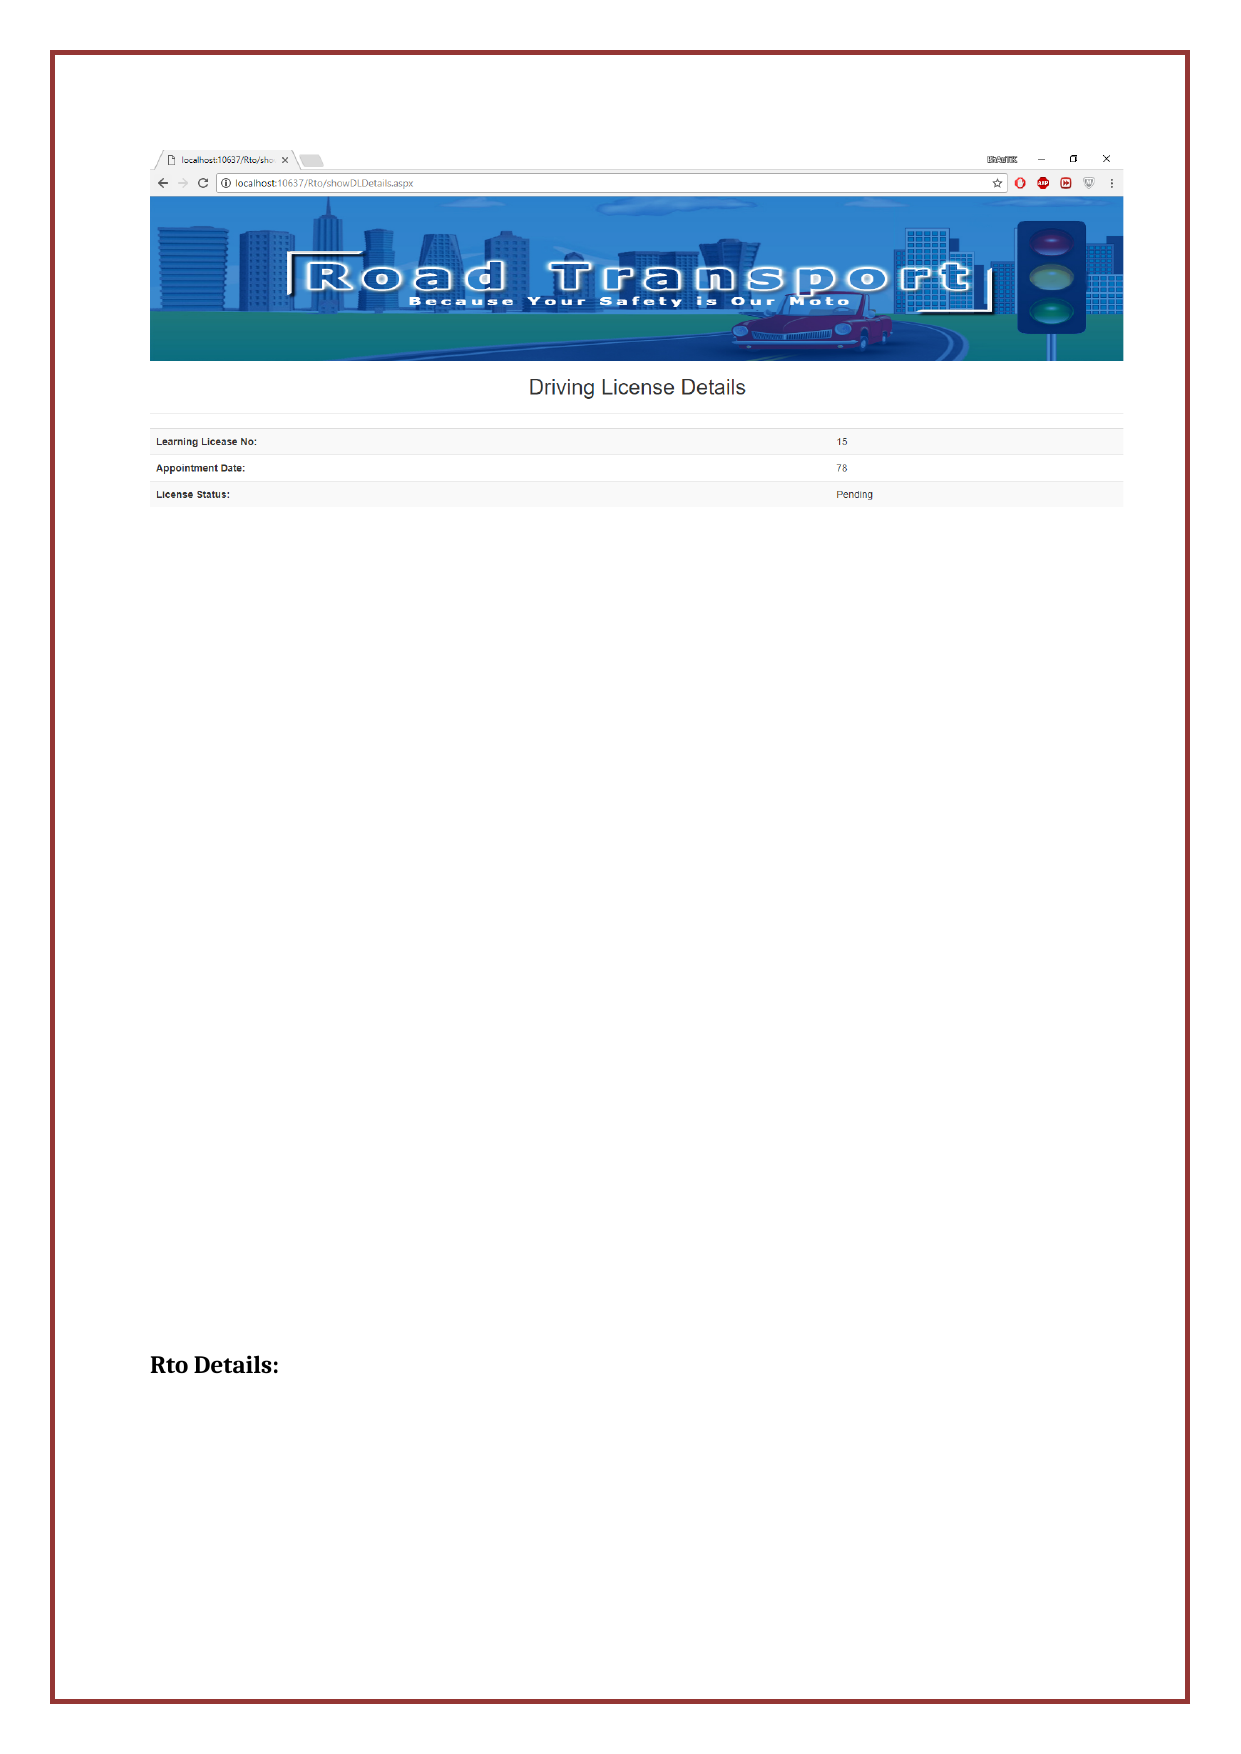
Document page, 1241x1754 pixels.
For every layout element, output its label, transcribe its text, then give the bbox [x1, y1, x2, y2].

text Rto Details: [150, 1351, 1090, 1380]
picture [150, 150, 1124, 657]
